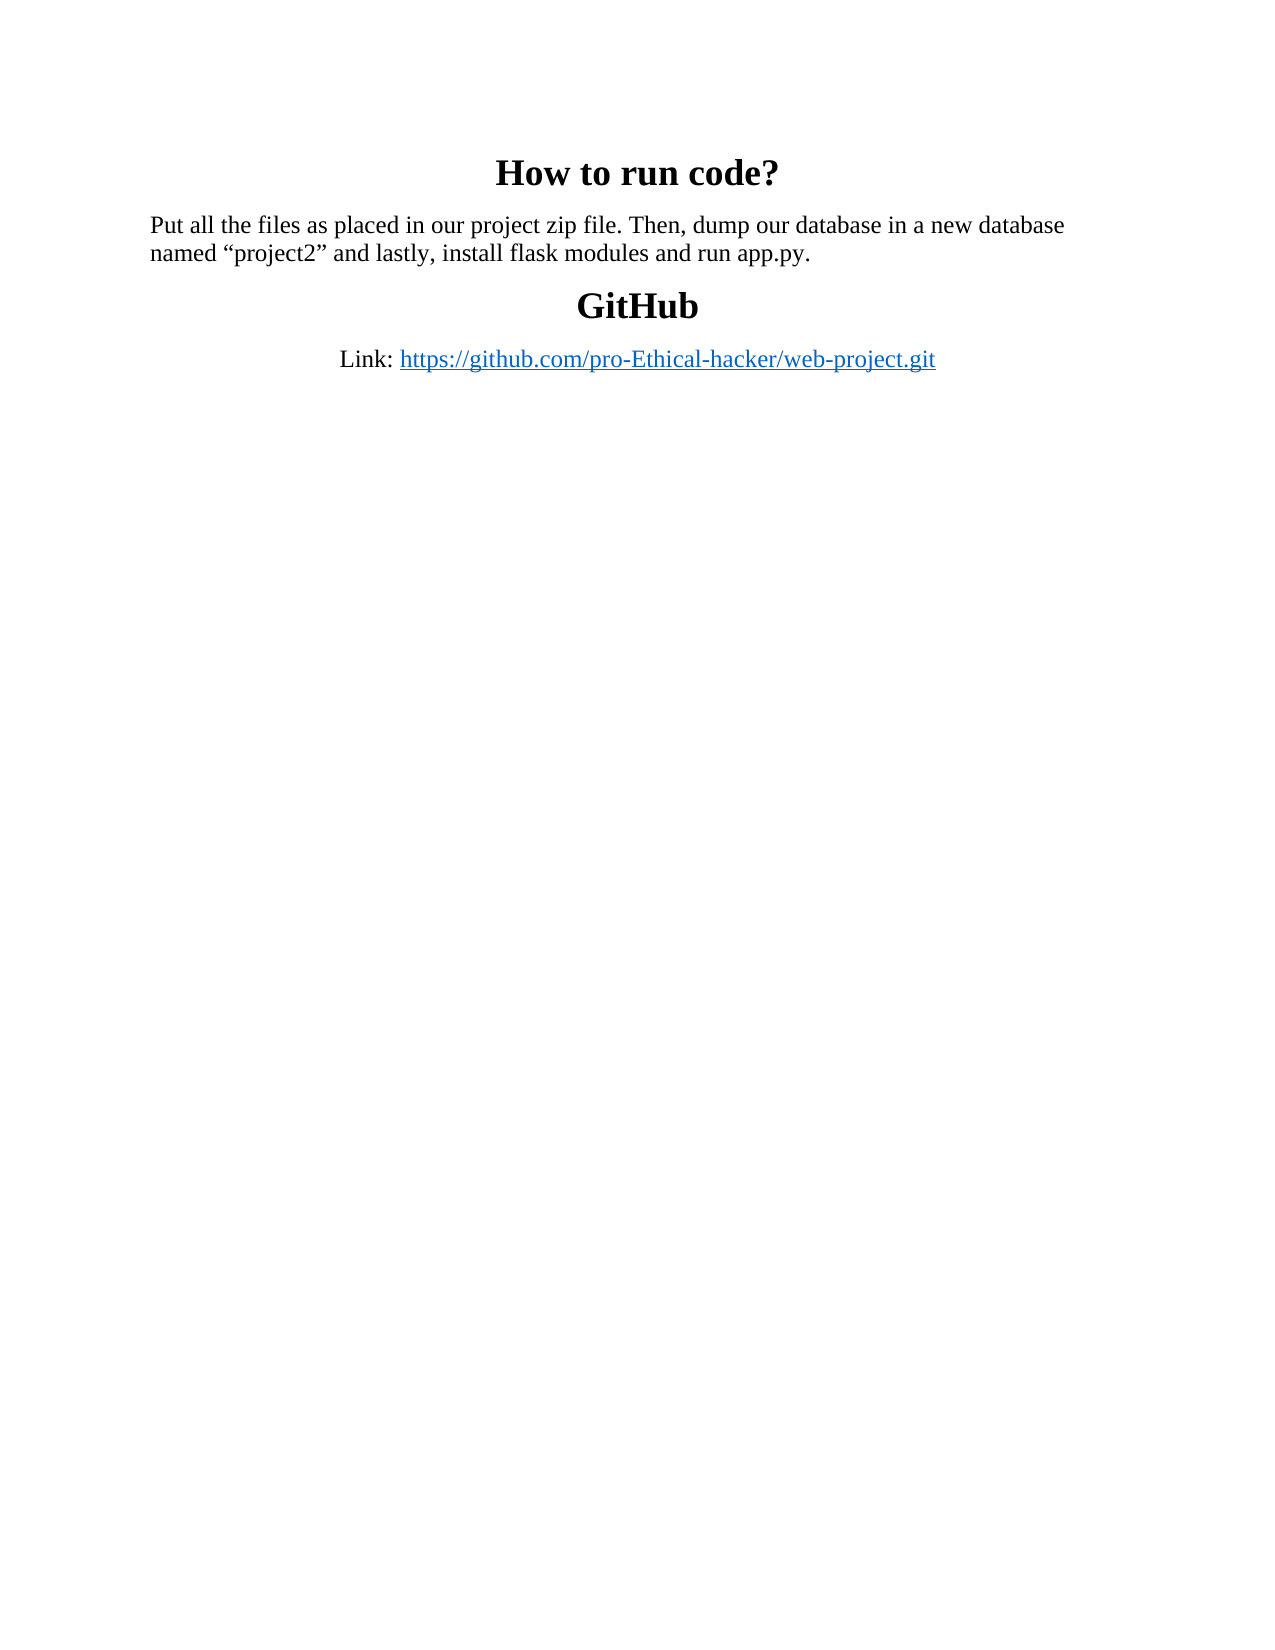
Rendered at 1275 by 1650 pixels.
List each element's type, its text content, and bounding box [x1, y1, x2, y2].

text GitHub [150, 284, 1125, 327]
text How to run code? [150, 150, 1125, 193]
text Link: https://github.com/pro-Ethical-hacker/web-project.git [150, 344, 1125, 372]
text Put all the files as placed in our project zip file. Then, dump our database in a new database named “project2” and lastly, install flask modules and run app.py. [150, 210, 1125, 267]
